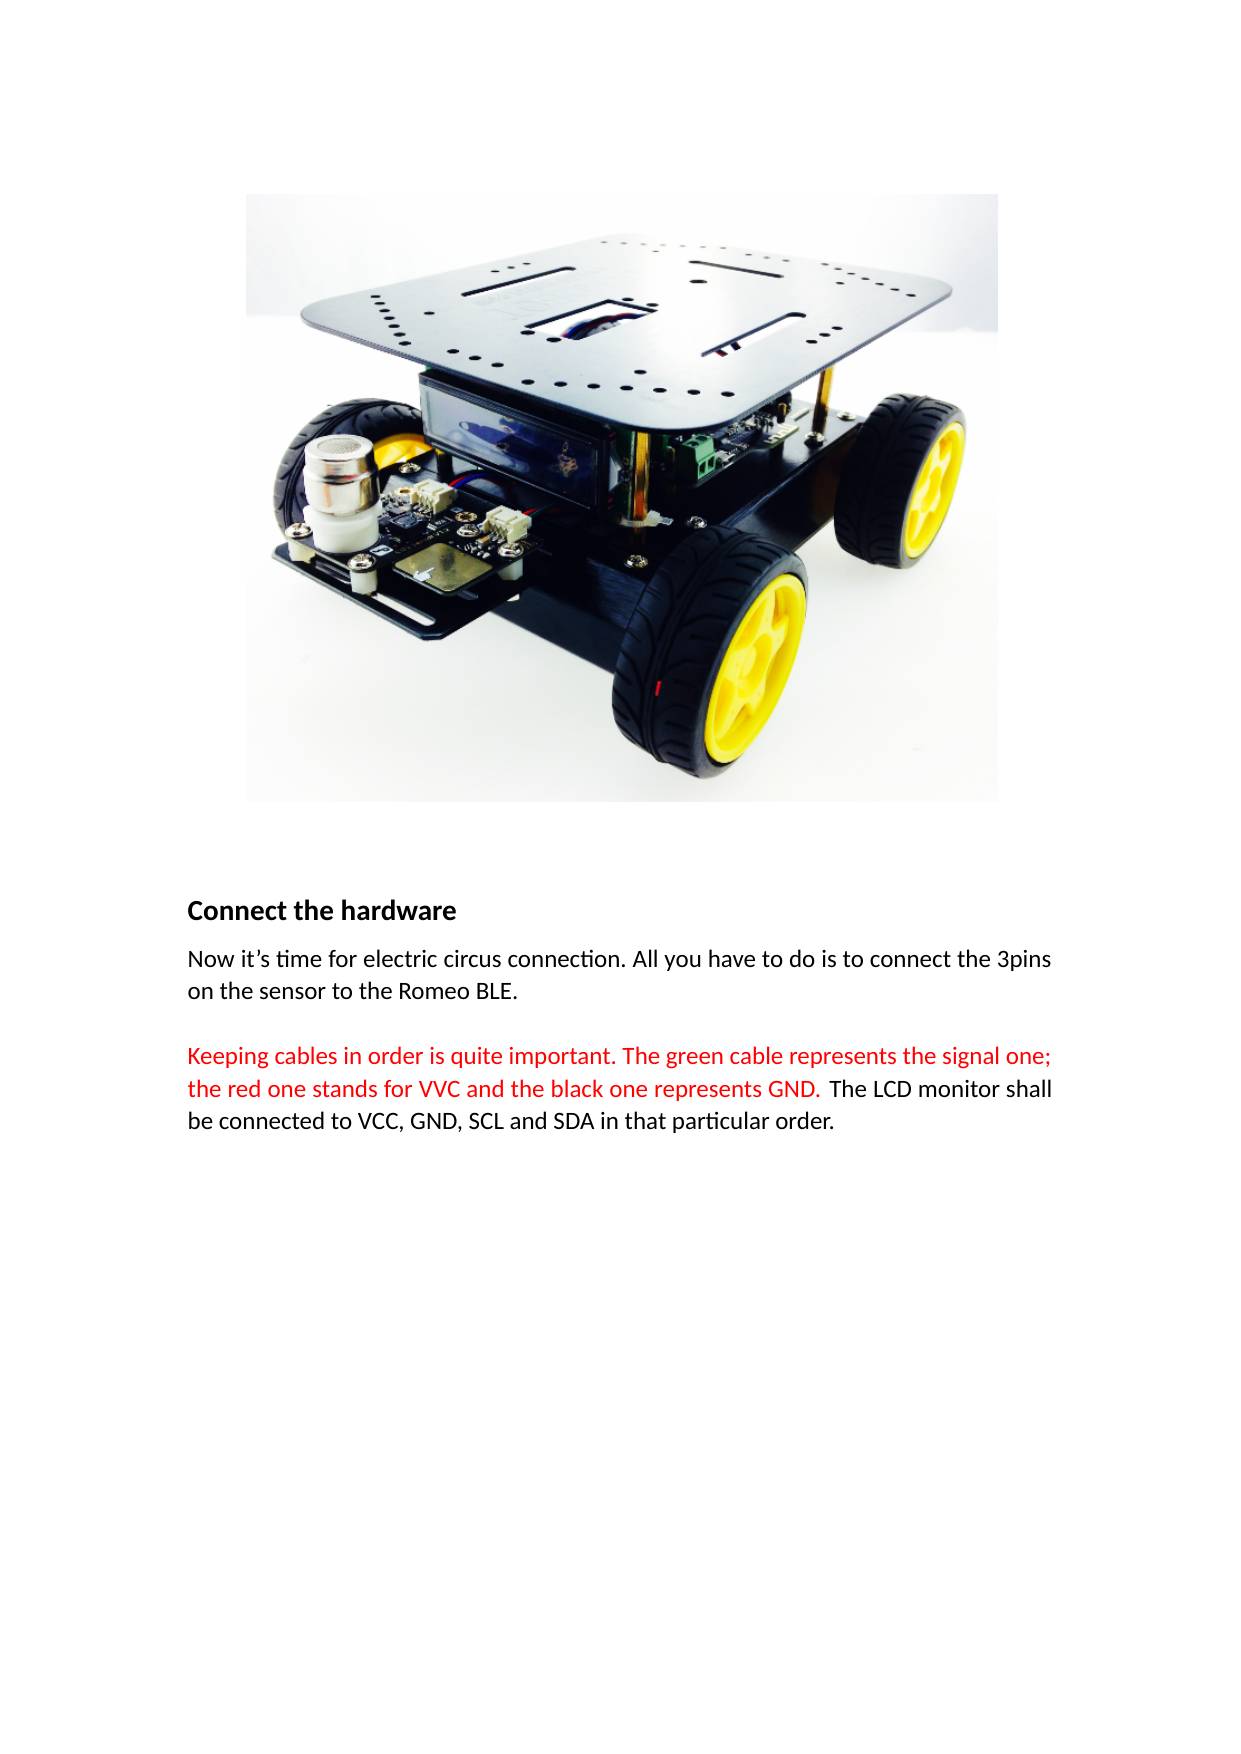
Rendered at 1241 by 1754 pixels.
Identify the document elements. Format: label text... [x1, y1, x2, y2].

text Connect the hardware [187, 877, 1053, 942]
picture [246, 194, 998, 802]
text Keeping cables in order is quite important. The green cable represents the signal one; the red one stands for VVC and the black one represents GND. The LCD monitor shall be connected to VCC, GND, SCL and SDA in that particular order. [187, 1039, 1053, 1137]
text Now it’s time for electric circus connection. All you have to do is to connect the 3pins on the sensor to the Romeo BLE. [187, 942, 1053, 1007]
